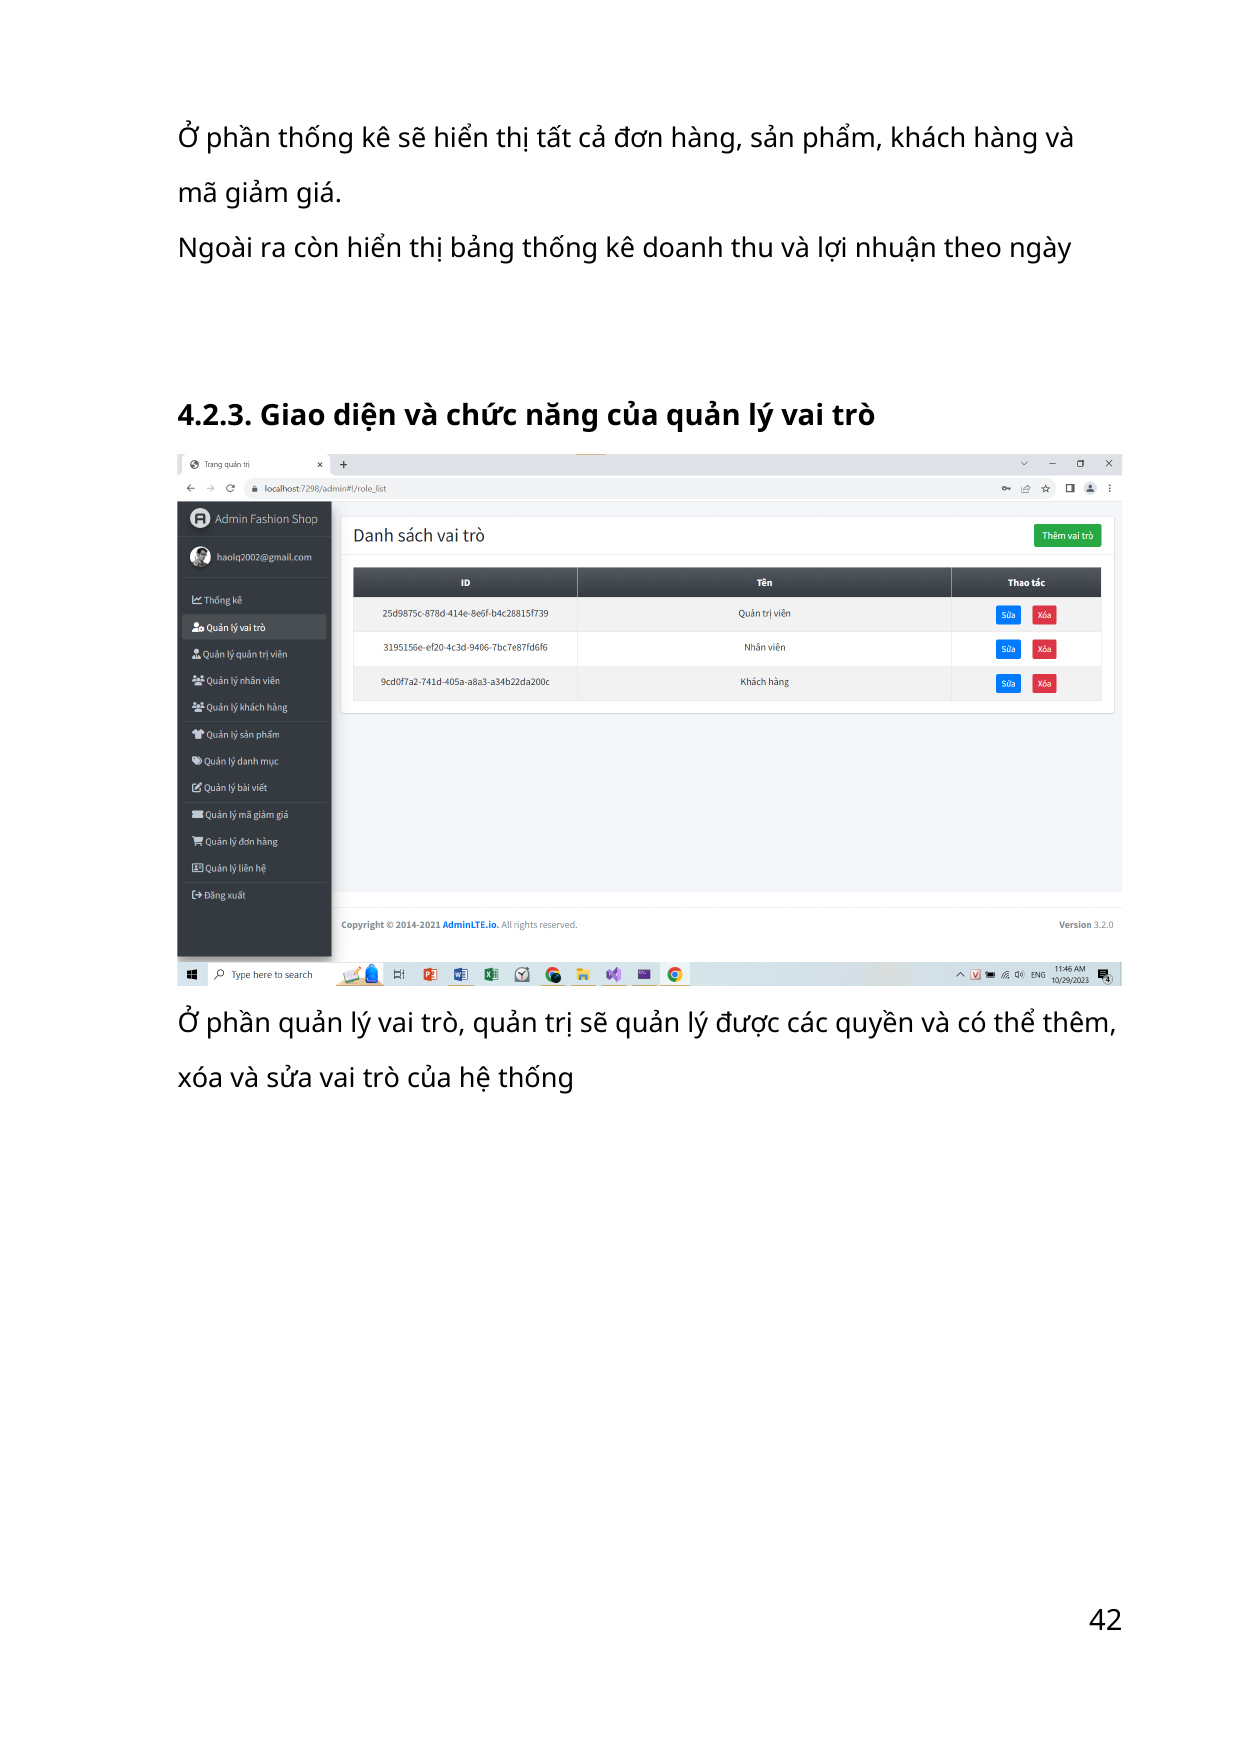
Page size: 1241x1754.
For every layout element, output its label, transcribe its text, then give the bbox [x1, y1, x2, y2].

text Ở phần quản lý vai trò, quản trị sẽ quản lý được các quyền và có thể thêm, xóa và sửa vai trò của hệ thống [177, 1004, 1122, 1096]
text Ngoài ra còn hiển thị bảng thống kê doanh thu và lợi nhuận theo ngày [177, 229, 1122, 266]
picture [177, 454, 1123, 986]
text Ở phần thống kê sẽ hiển thị tất cả đơn hàng, sản phẩm, khách hàng và mã giảm giá. [177, 118, 1122, 210]
subtitle 4.2.3. Giao diện và chức năng của quản lý vai trò [177, 395, 1122, 434]
